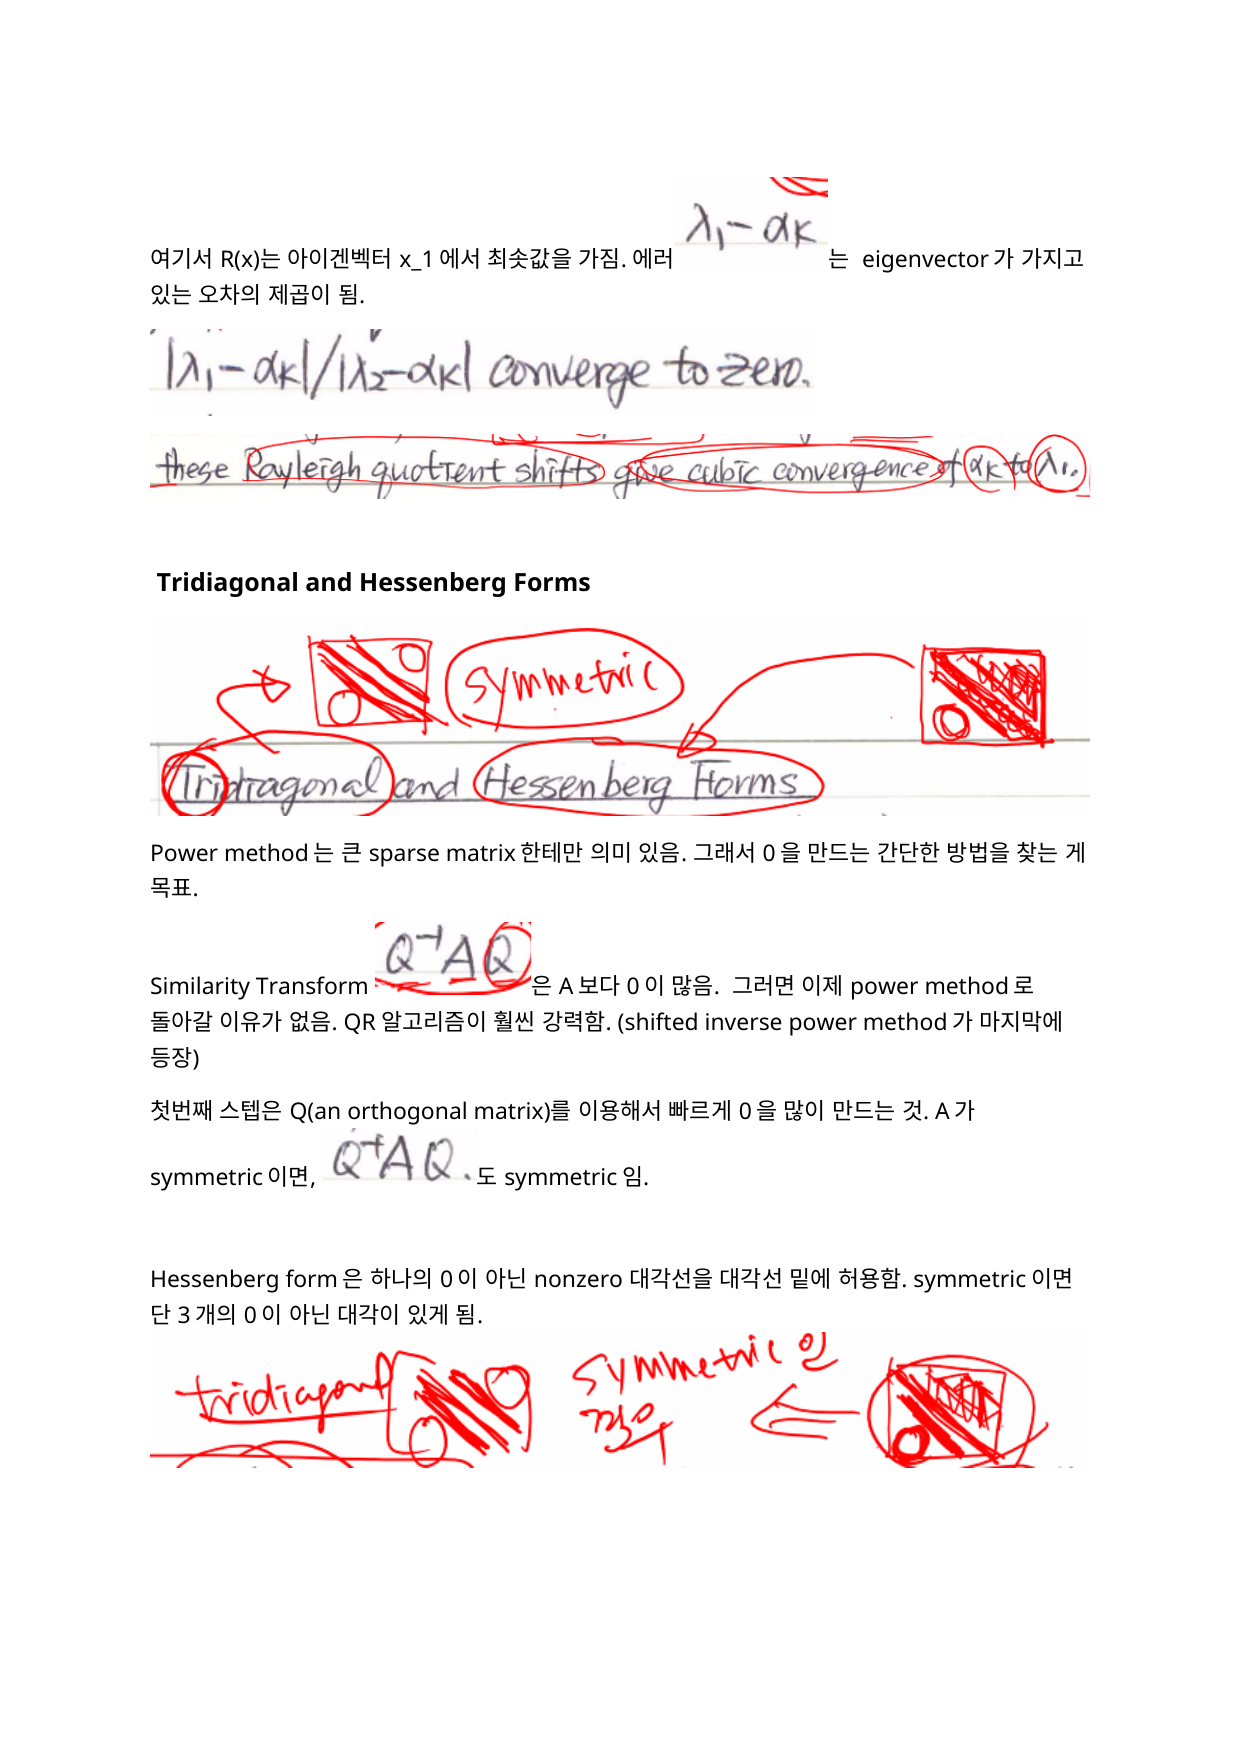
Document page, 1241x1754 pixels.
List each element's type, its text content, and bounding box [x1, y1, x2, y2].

text 여기서 R(x)는 아이겐벡터 x_1에서 최솟값을 가짐. 에러는 eigenvector가 가지고 있는 오차의 제곱이 됨. [150, 177, 1090, 311]
text Similarity Transform 은 A보다 0이 많음. 그러면 이제 power method로 돌아갈 이유가 없음. QR 알고리즘이 훨씬 강력함. (shifted inverse power method가 마지막에 등장) [150, 923, 1090, 1073]
picture [150, 618, 1091, 816]
text Hessenberg form은 하나의 0이 아닌 nonzero 대각선을 대각선 밑에 허용함. symmetric이면 단 3개의 0이 아닌 대각이 있게 됨. [150, 1261, 1090, 1332]
picture [150, 434, 1091, 499]
picture [150, 329, 815, 416]
text Tridiagonal and Hessenberg Forms [150, 565, 1090, 599]
picture [674, 177, 828, 268]
picture [322, 1128, 477, 1185]
picture [150, 1332, 1091, 1468]
text Power method는 큰 sparse matrix한테만 의미 있음. 그래서 0을 만드는 간단한 방법을 찾는 게 목표. [150, 834, 1090, 904]
text 첫번째 스텝은 Q(an orthogonal matrix)를 이용해서 빠르게 0을 많이 만드는 것. A가 symmetric이면, 도 symmetric임. [150, 1093, 1090, 1192]
picture [374, 922, 532, 995]
